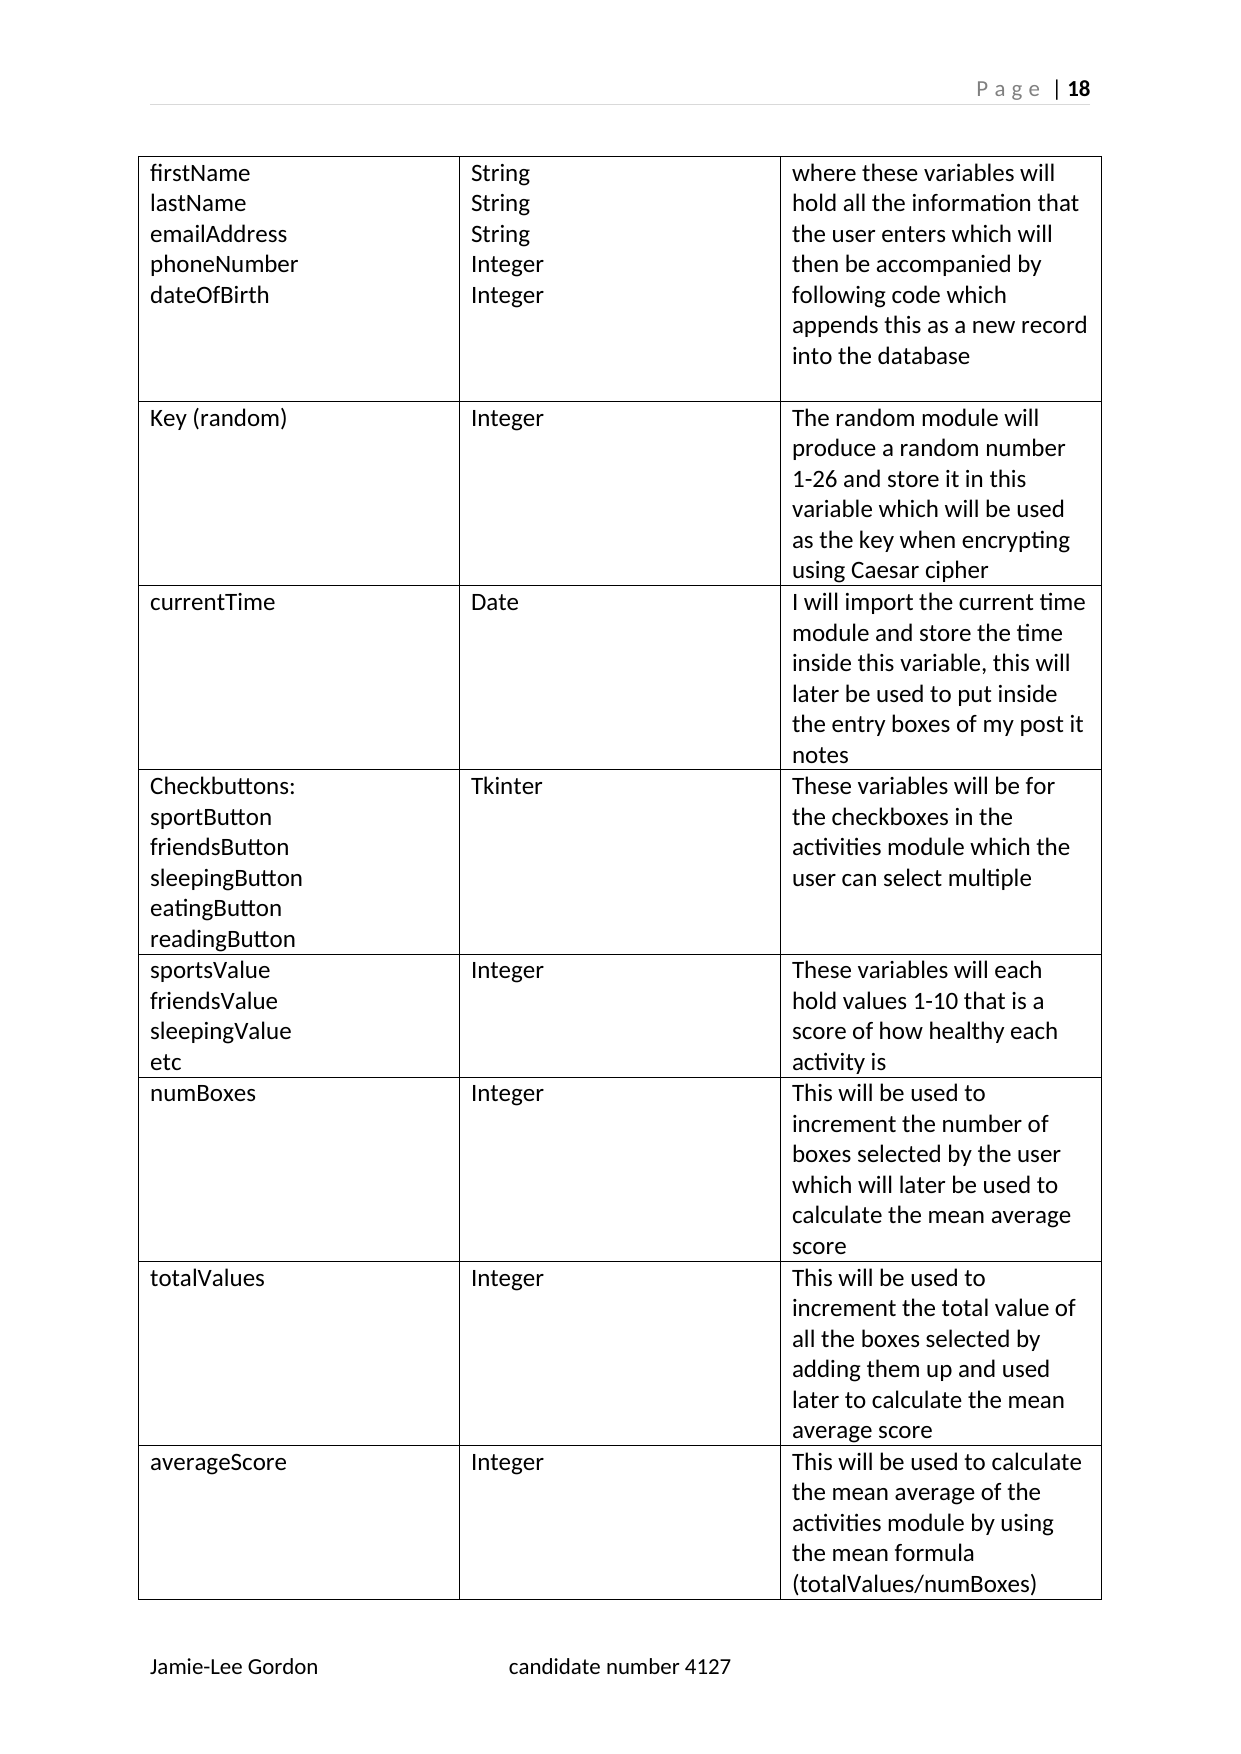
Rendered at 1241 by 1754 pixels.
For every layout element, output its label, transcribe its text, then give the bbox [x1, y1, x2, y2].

table_cell currentTime [139, 586, 459, 769]
table_cell totalValues [139, 1262, 459, 1445]
table_cell These variables will each hold values 1-10 that is a score of how healthy each activity is [781, 955, 1101, 1077]
table_cell Key (random) [139, 402, 459, 585]
table_cell The random module will produce a random number 1-26 and store it in this variable which will be used as the key when encrypting using Caesar cipher [781, 402, 1101, 585]
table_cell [781, 157, 1101, 401]
table_cell Integer [460, 1262, 780, 1445]
table_cell averageScore [139, 1446, 459, 1598]
table_cell Date [460, 586, 780, 769]
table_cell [139, 157, 459, 401]
table_cell Tkinter [460, 770, 780, 953]
table_cell These variables will be for the checkboxes in the activities module which the user can select multiple [781, 770, 1101, 953]
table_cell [460, 157, 780, 401]
table_cell Checkbuttons: sportButton friendsButton sleepingButton eatingButton readingButton [139, 770, 459, 953]
table_cell Integer [460, 402, 780, 585]
table_cell This will be used to increment the total value of all the boxes selected by adding them up and used later to calculate the mean average score [781, 1262, 1101, 1445]
table_cell sportsValue friendsValue sleepingValue etc [139, 955, 459, 1077]
table_cell Integer [460, 1078, 780, 1261]
table_cell Integer [460, 1446, 780, 1598]
table_cell Integer [460, 955, 780, 1077]
table_cell I will import the current time module and store the time inside this variable, this will later be used to put inside the entry boxes of my post it notes [781, 586, 1101, 769]
table_cell This will be used to calculate the mean average of the activities module by using the mean formula (totalValues/numBoxes) [781, 1446, 1101, 1598]
table_cell This will be used to increment the number of boxes selected by the user which will later be used to calculate the mean average score [781, 1078, 1101, 1261]
table_cell numBoxes [139, 1078, 459, 1261]
